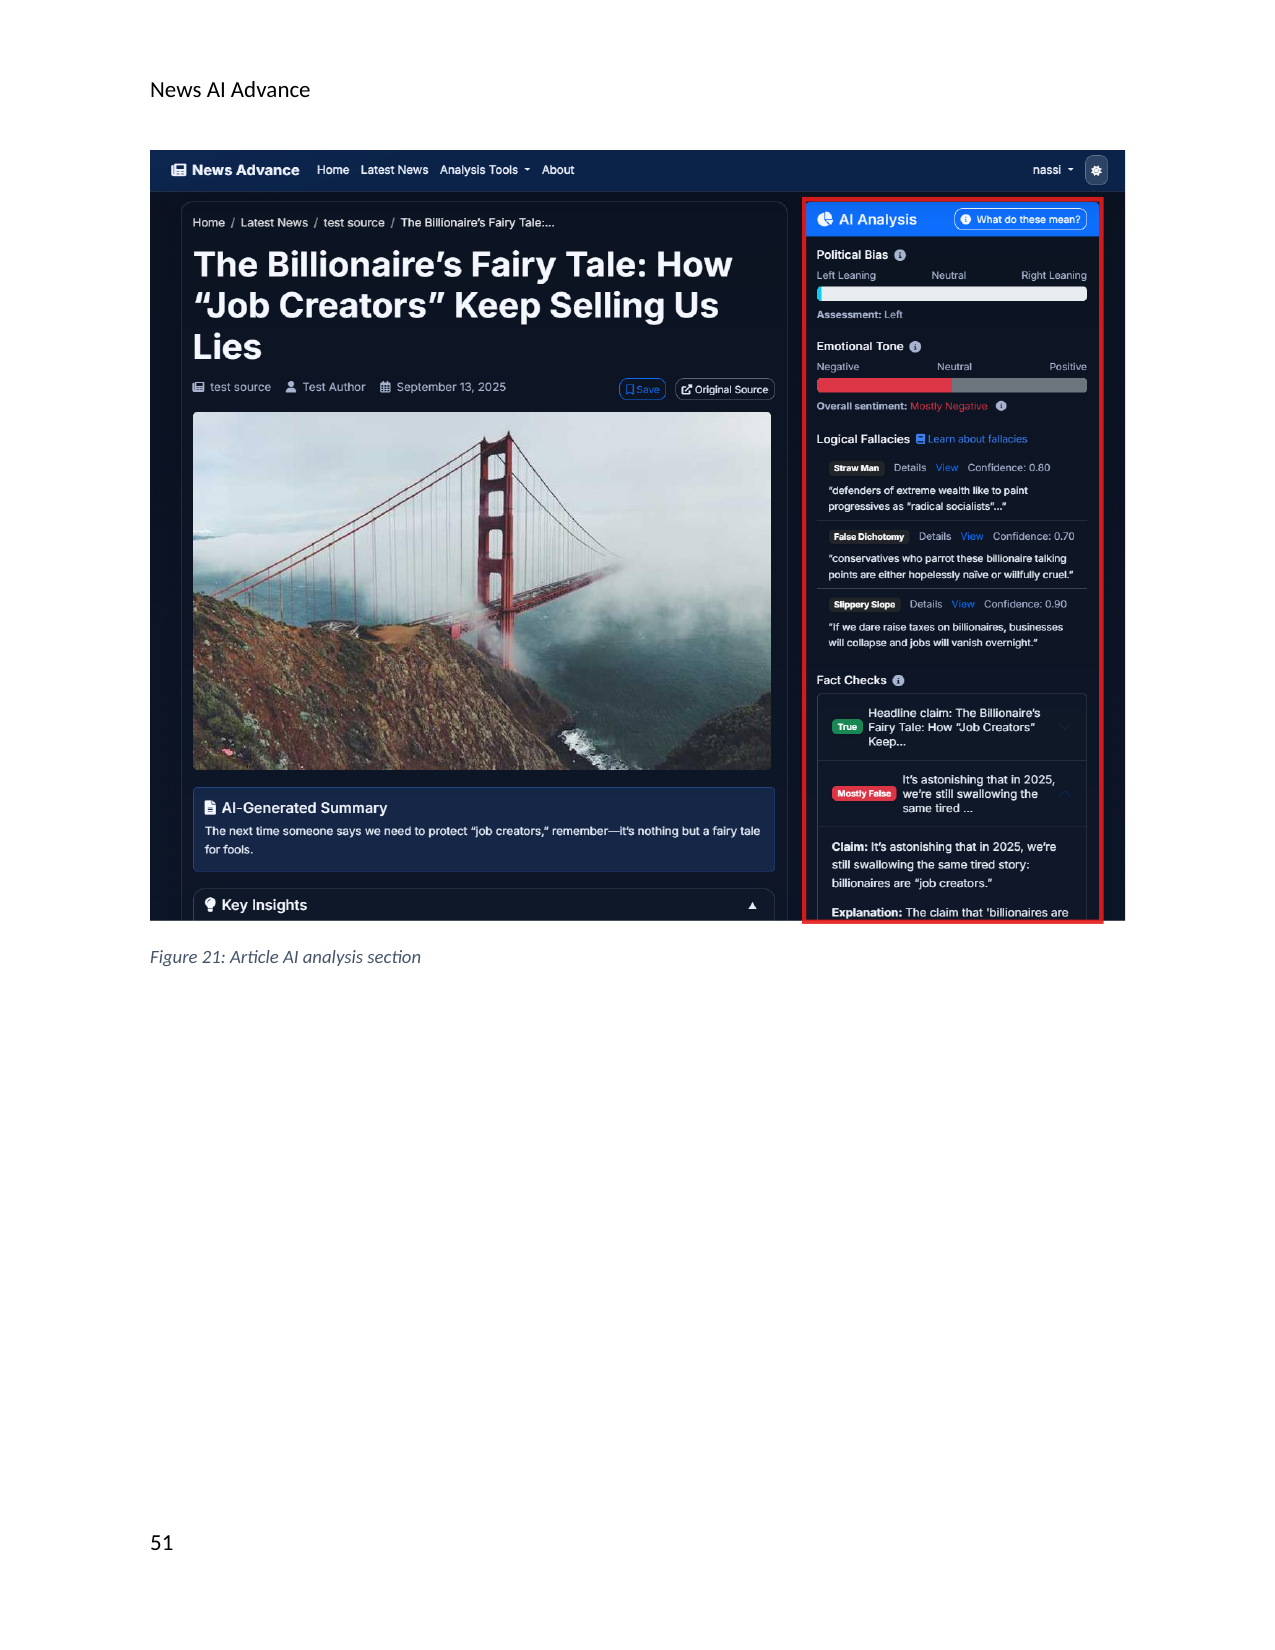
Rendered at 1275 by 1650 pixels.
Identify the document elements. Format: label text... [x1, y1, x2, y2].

picture [150, 150, 1125, 924]
text Figure 21: Article AI analysis section [150, 945, 1125, 968]
